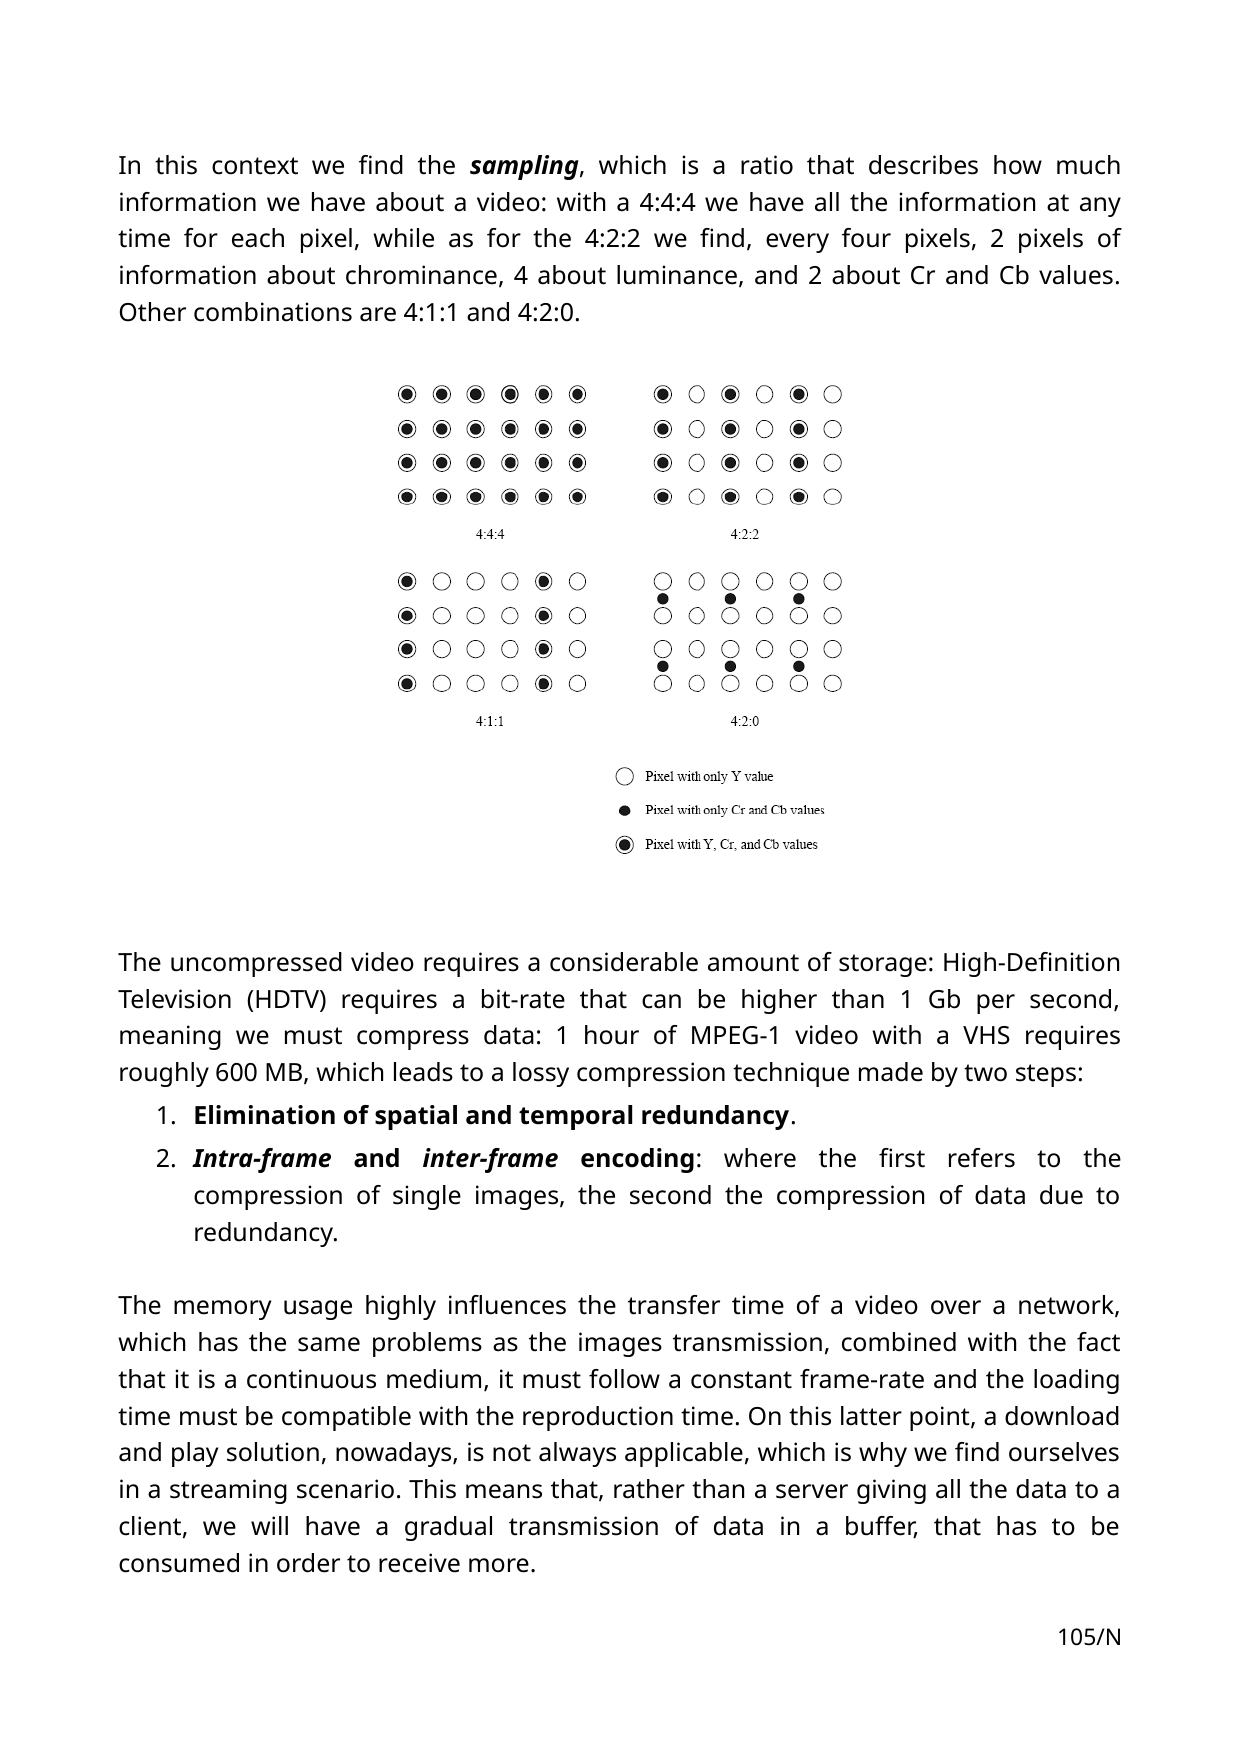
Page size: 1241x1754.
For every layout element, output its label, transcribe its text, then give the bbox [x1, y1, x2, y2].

list Intra-frame and inter-frame encoding: where the first refers to the compression of single images, the second the compression of data due to redundancy. [156, 1141, 1122, 1248]
text The uncompressed video requires a considerable amount of storage: High-Definition Television (HDTV) requires a bit-rate that can be higher than 1 Gb per second, meaning we must compress data: 1 hour of MPEG-1 video with a VHS requires roughly 600 MB, which leads to a lossy compression technique made by two steps: [118, 944, 1122, 1089]
text In this context we find the sampling, which is a ratio that describes how much information we have about a video: with a 4:4:4 we have all the information at any time for each pixel, while as for the 4:2:2 we find, every four pixels, 2 pixels of information about chrominance, 4 about luminance, and 2 about Cr and Cb values. Other combinations are 4:1:1 and 4:2:0. [118, 148, 1122, 329]
picture [379, 368, 861, 869]
list Elimination of spatial and temporal redundancy. [156, 1098, 1122, 1132]
text The memory usage highly influences the transfer time of a video over a network, which has the same problems as the images transmission, combined with the fact that it is a continuous medium, it must follow a constant frame-rate and the loading time must be compatible with the reproduction time. On this latter point, a download and play solution, nowadays, is not always applicable, which is why we find ourselves in a streaming scenario. This means that, rather than a server giving all the data to a client, we will have a gradual transmission of data in a buffer, that has to be consumed in order to receive more. [118, 1288, 1122, 1579]
